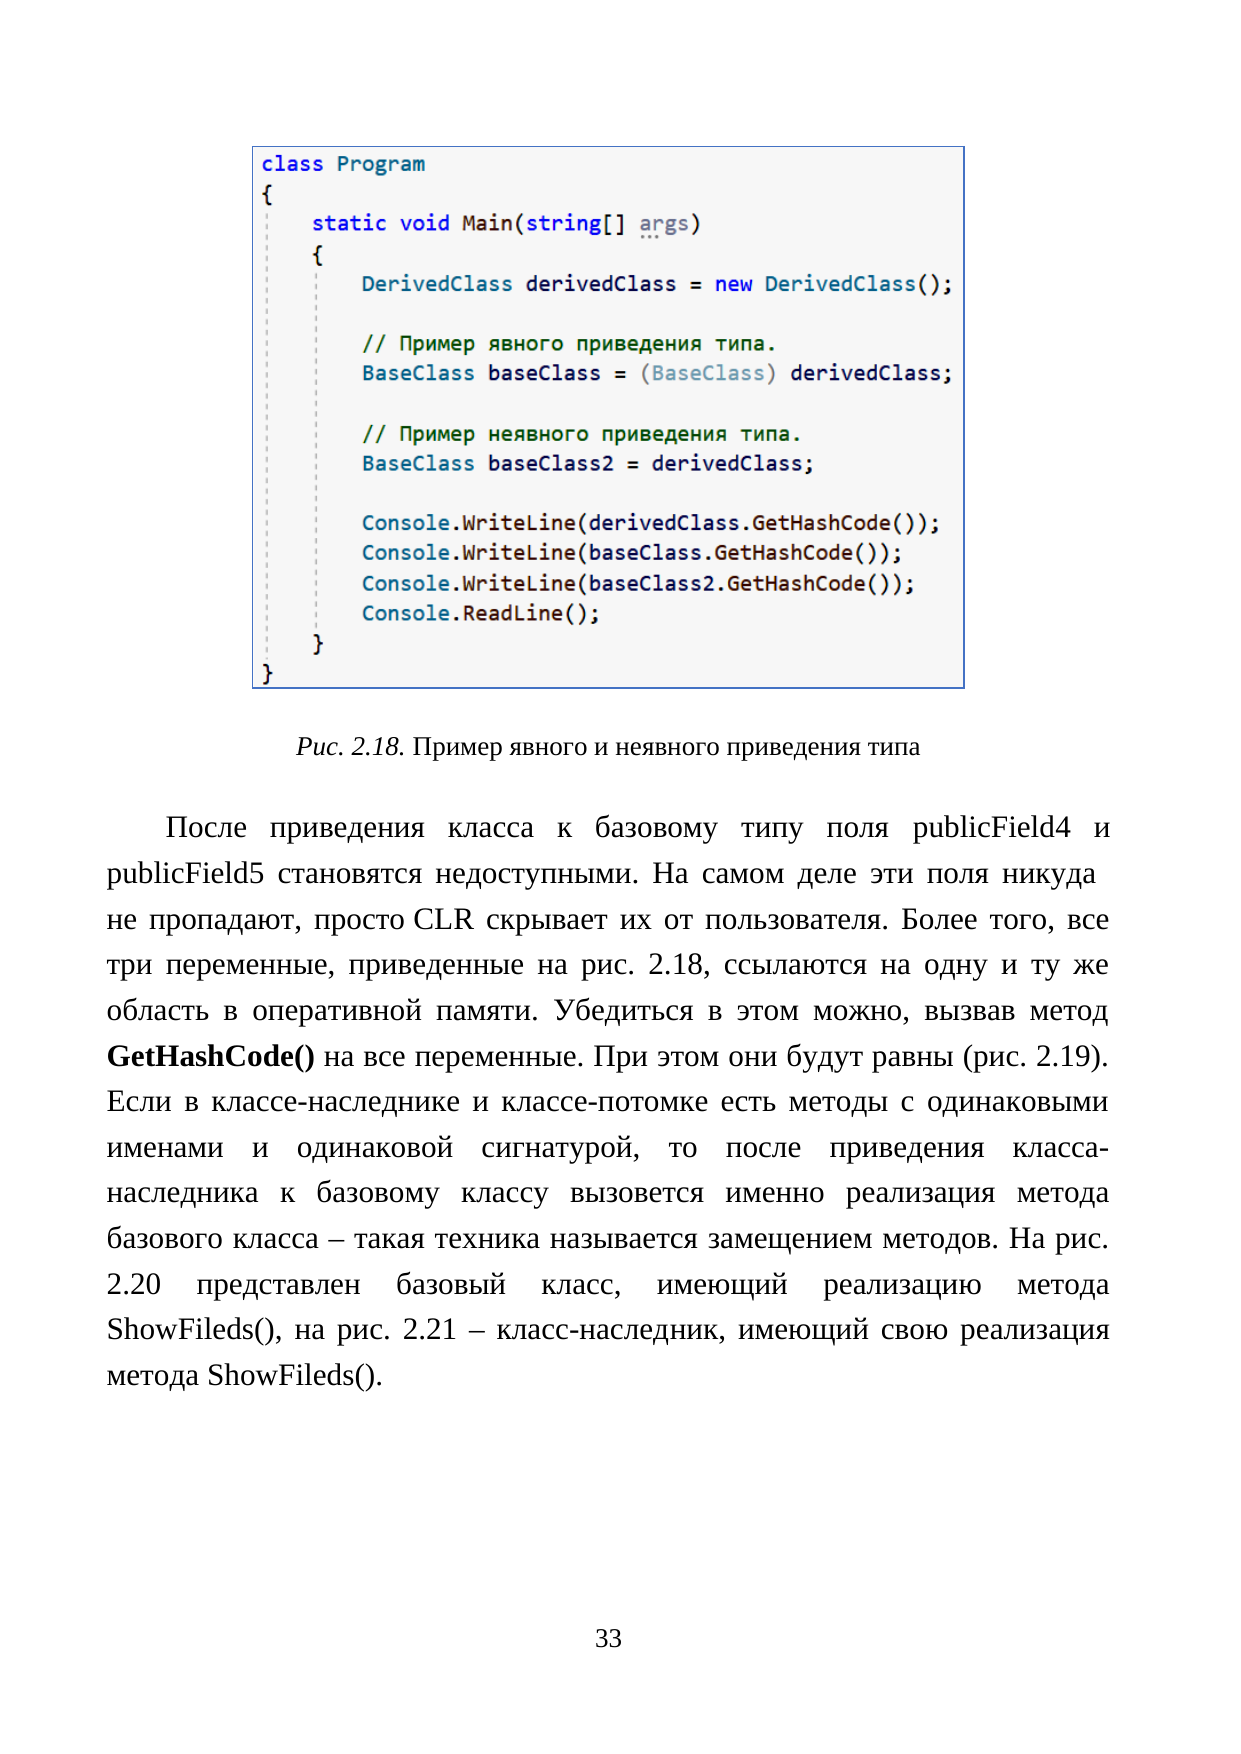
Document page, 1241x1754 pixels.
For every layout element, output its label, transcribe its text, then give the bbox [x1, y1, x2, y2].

text Рис. 2.18. Пример явного и неявного приведения типа [106, 730, 1110, 761]
text После приведения класса к базовому типу поля publicField4 и publicField5 становятся недоступными. На самом деле эти поля никуда не пропадают, просто CLR скрывает их от пользователя. Более того, все три переменные, приведенные на рис. 2.18, ссылаются на одну и ту же область в оперативной памяти. Убедиться в этом можно, вызвав метод GetHashCode() на все переменные. При этом они будут равны (рис. 2.19). Если в классе-наследнике и классе-потомке есть методы с одинаковыми именами и одинаковой сигнатурой, то после приведения класса-наследника к базовому классу вызовется именно реализация метода базового класса – такая техника называется замещением методов. На рис. 2.20 представлен базовый класс, имеющий реализацию метода ShowFileds(), на рис. 2.21 – класс-наследник, имеющий свою реализация метода ShowFileds(). [106, 809, 1110, 1392]
